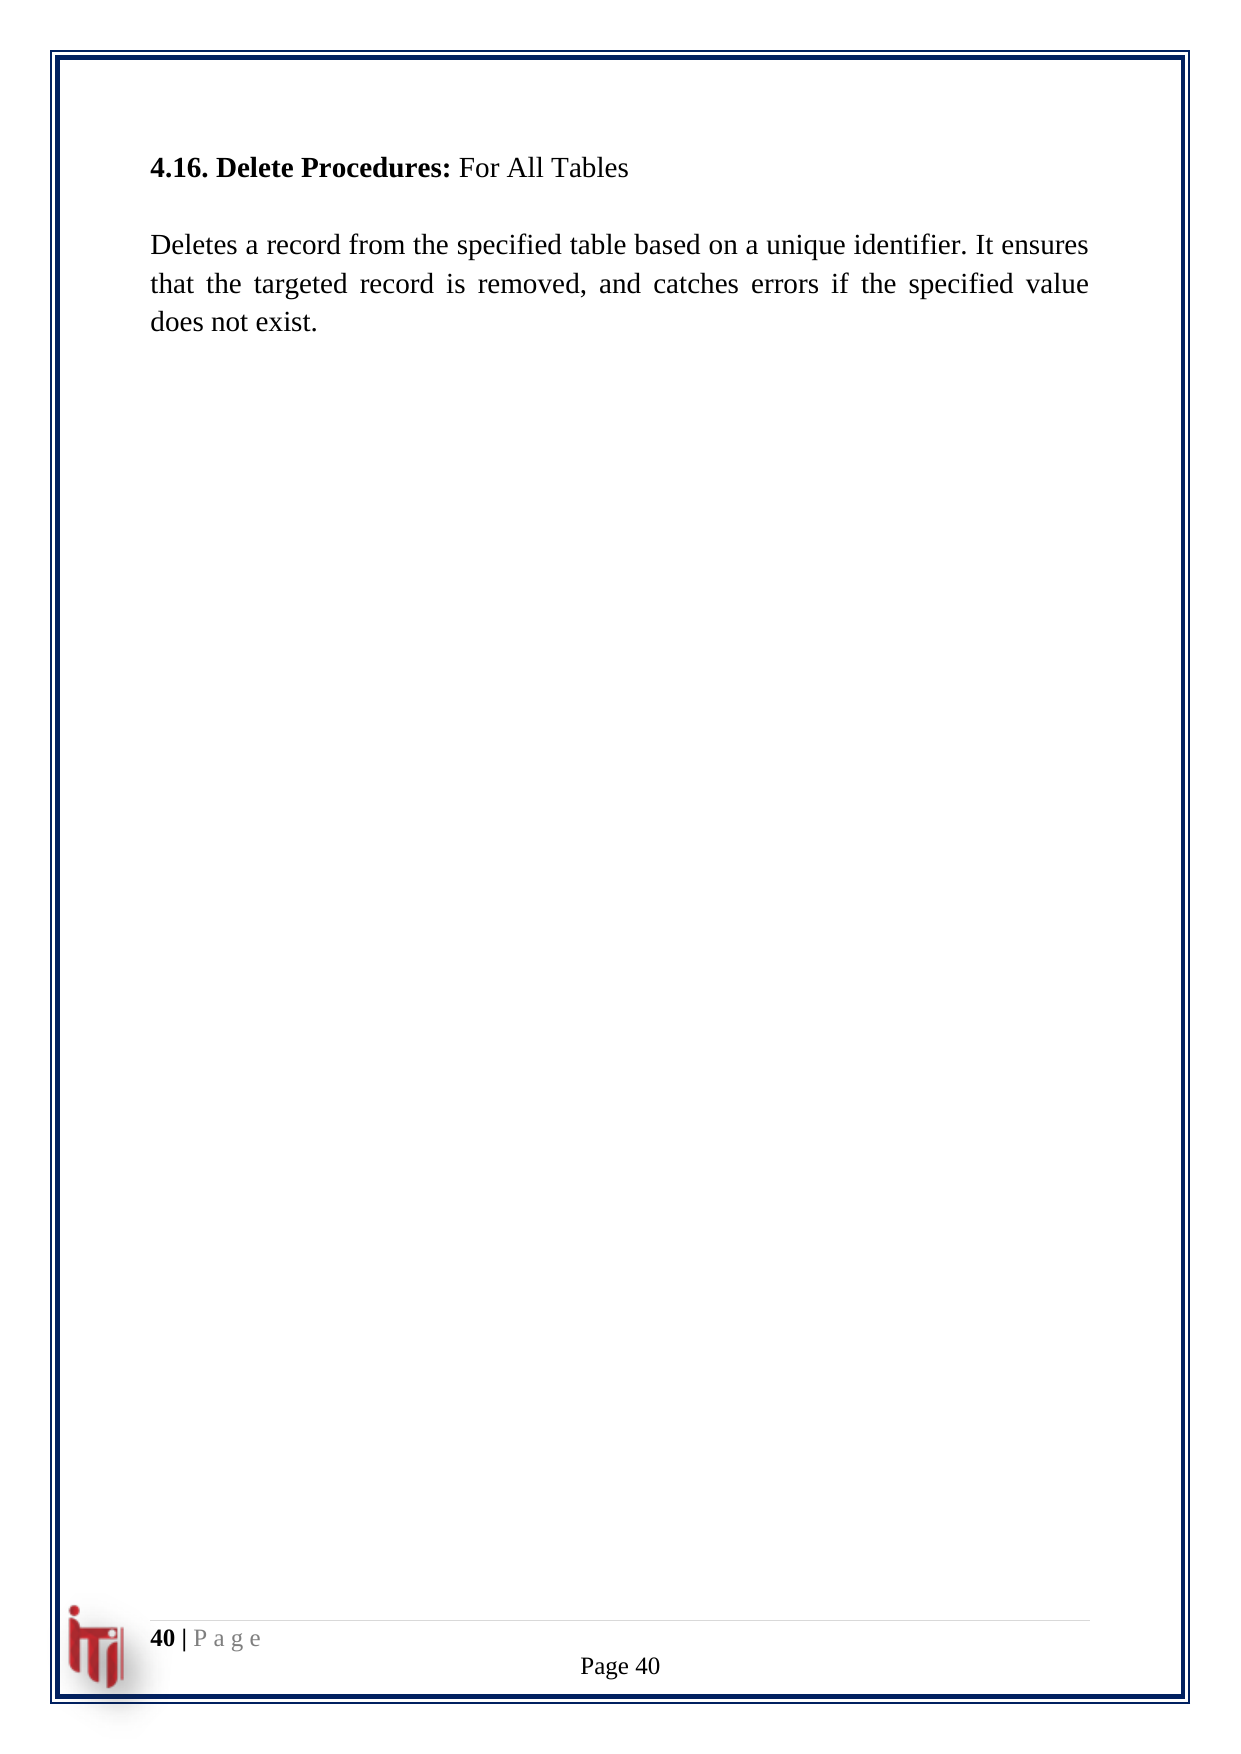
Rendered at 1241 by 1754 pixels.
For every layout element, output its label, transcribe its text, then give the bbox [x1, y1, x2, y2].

text 4.16. Delete Procedures: For All Tables [150, 150, 1090, 184]
text Deletes a record from the specified table based on a unique identifier. It ensures that the targeted record is removed, and catches errors if the specified value does not exist. [150, 227, 1090, 338]
picture [45, 1593, 174, 1736]
